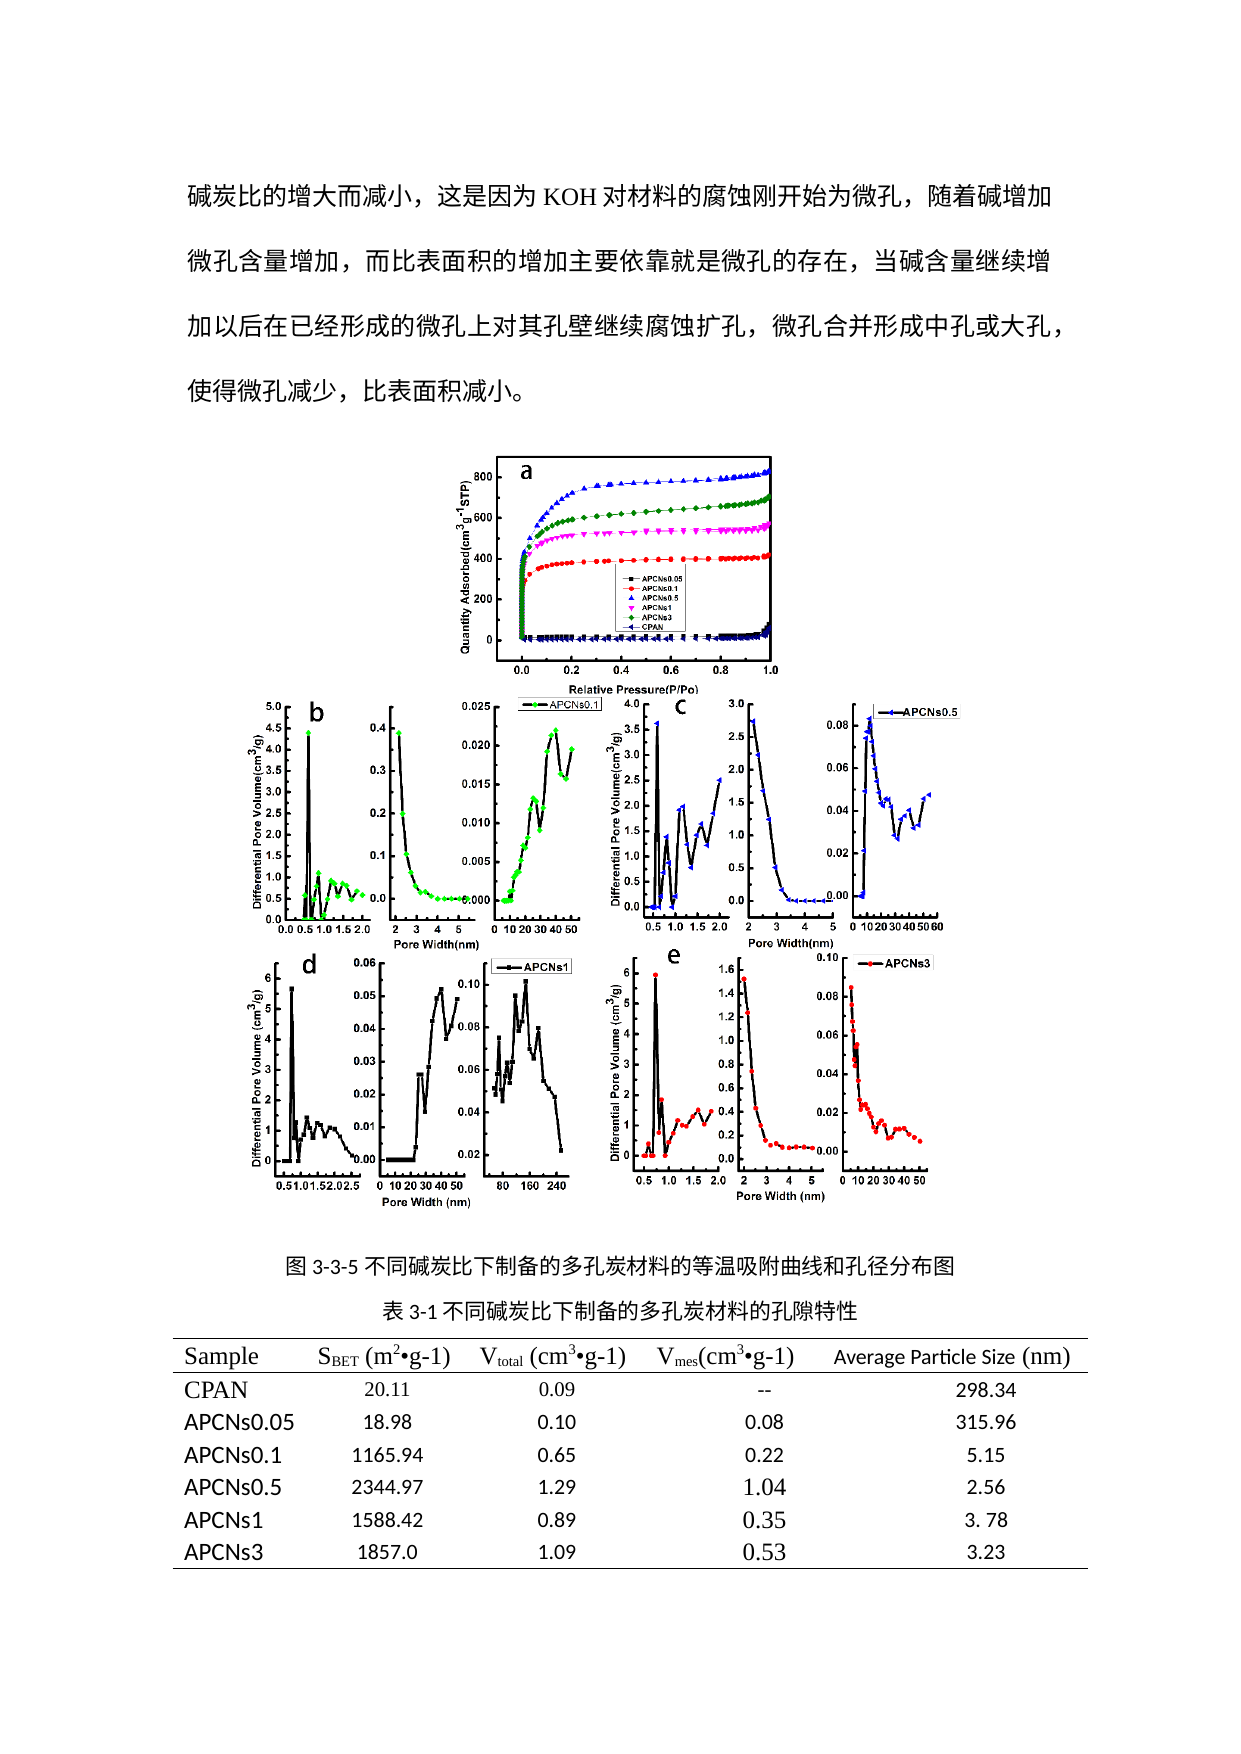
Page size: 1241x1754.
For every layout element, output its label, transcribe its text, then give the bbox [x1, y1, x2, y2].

table_cell APCNs0.1 [173, 1438, 306, 1470]
table_cell 0.22 [645, 1438, 883, 1470]
table_cell 0.65 [468, 1438, 645, 1470]
table_cell 1857.0 [306, 1535, 468, 1568]
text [187, 162, 1053, 422]
picture [237, 453, 976, 1211]
table_header Vtotal (cm3•g-1) [468, 1339, 645, 1372]
table_cell 3.23 [884, 1535, 1088, 1568]
table_cell 1165.94 [306, 1438, 468, 1470]
table_header Average Particle Size (nm) [823, 1339, 1088, 1372]
table_header Vmes(cm3•g-1) [645, 1339, 822, 1372]
table_cell 2344.97 [306, 1470, 468, 1503]
table_cell 1.04 [645, 1470, 883, 1503]
table_cell APCNs0.05 [173, 1405, 306, 1438]
table_cell 18.98 [306, 1405, 468, 1438]
table_cell 0.35 [645, 1503, 883, 1535]
table_header Sample [173, 1339, 306, 1372]
table_cell 2.56 [884, 1470, 1088, 1503]
table_cell APCNs3 [173, 1535, 306, 1568]
table_cell -- [645, 1373, 883, 1405]
table_cell 0.10 [468, 1405, 645, 1438]
text 表 3-1 不同碱炭比下制备的多孔炭材料的孔隙特性 [187, 1293, 1053, 1326]
table_cell APCNs1 [173, 1503, 306, 1535]
table_cell 298.34 [884, 1373, 1088, 1405]
table_cell 0.08 [645, 1405, 883, 1438]
table_cell 1588.42 [306, 1503, 468, 1535]
table_cell APCNs0.5 [173, 1470, 306, 1503]
table_cell 20.11 [306, 1373, 468, 1405]
text 图3-3-5 不同碱炭比下制备的多孔炭材料的等温吸附曲线和孔径分布图 [187, 1248, 1053, 1281]
table_cell 315.96 [884, 1405, 1088, 1438]
table_cell 1.29 [468, 1470, 645, 1503]
table_header SBET (m2•g-1) [306, 1339, 468, 1372]
table_cell CPAN [173, 1373, 306, 1405]
table_cell 0.53 [645, 1535, 883, 1568]
table_cell 1.09 [468, 1535, 645, 1568]
table_cell 0.09 [468, 1373, 645, 1405]
table_cell 5.15 [884, 1438, 1088, 1470]
table_cell 0.89 [468, 1503, 645, 1535]
table_cell 3. 78 [884, 1503, 1088, 1535]
